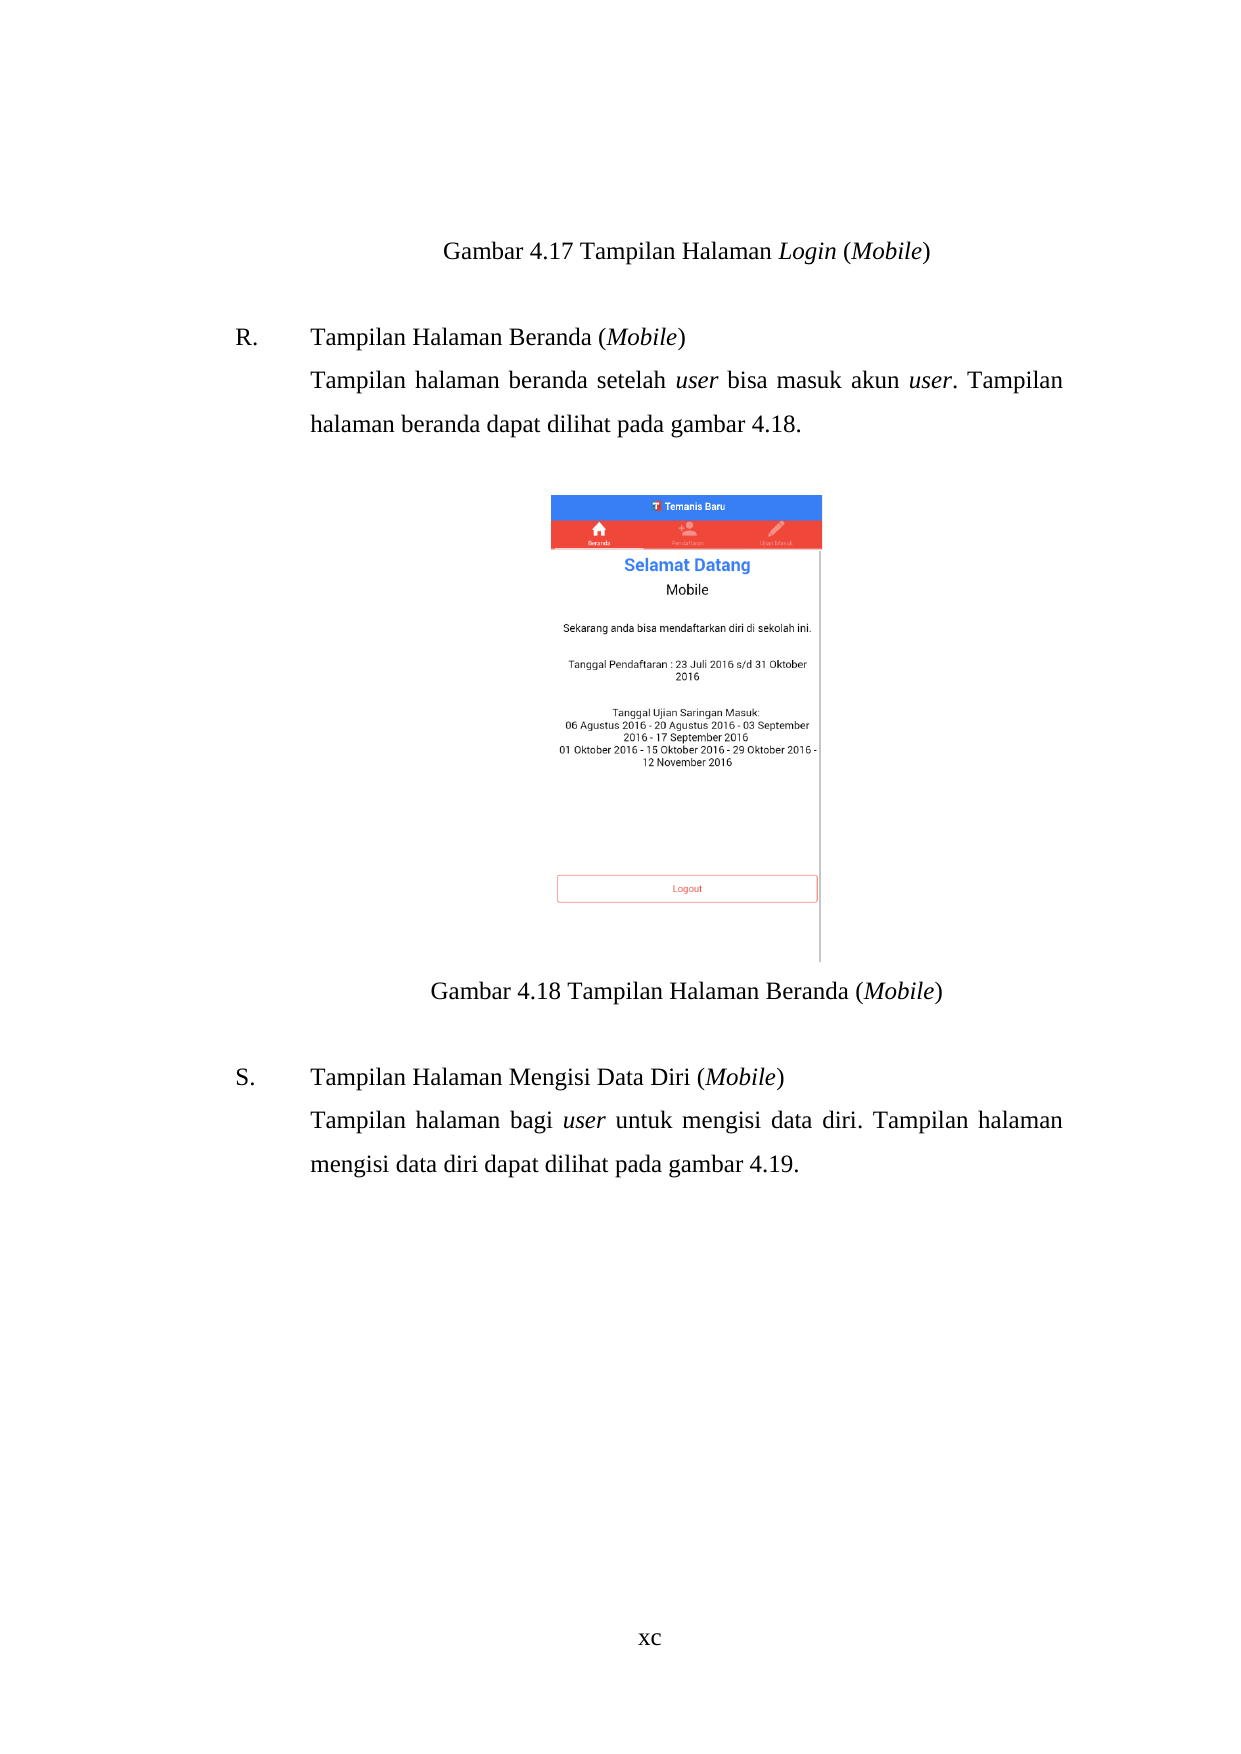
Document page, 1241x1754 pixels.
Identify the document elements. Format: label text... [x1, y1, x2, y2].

list Tampilan Halaman Beranda (Mobile) [235, 322, 1063, 351]
picture [551, 495, 823, 963]
list Tampilan halaman bagi user untuk mengisi data diri. Tampilan halaman mengisi data diri dapat dilihat pada gambar 4.19. [310, 1106, 1063, 1177]
list Gambar 4.17 Tampilan Halaman Login (Mobile) [310, 236, 1063, 265]
list Tampilan halaman beranda setelah user bisa masuk akun user. Tampilan halaman beranda dapat dilihat pada gambar 4.18. [310, 366, 1063, 437]
list Gambar 4.18 Tampilan Halaman Beranda (Mobile) [310, 976, 1063, 1005]
list Tampilan Halaman Mengisi Data Diri (Mobile) [235, 1062, 1063, 1091]
